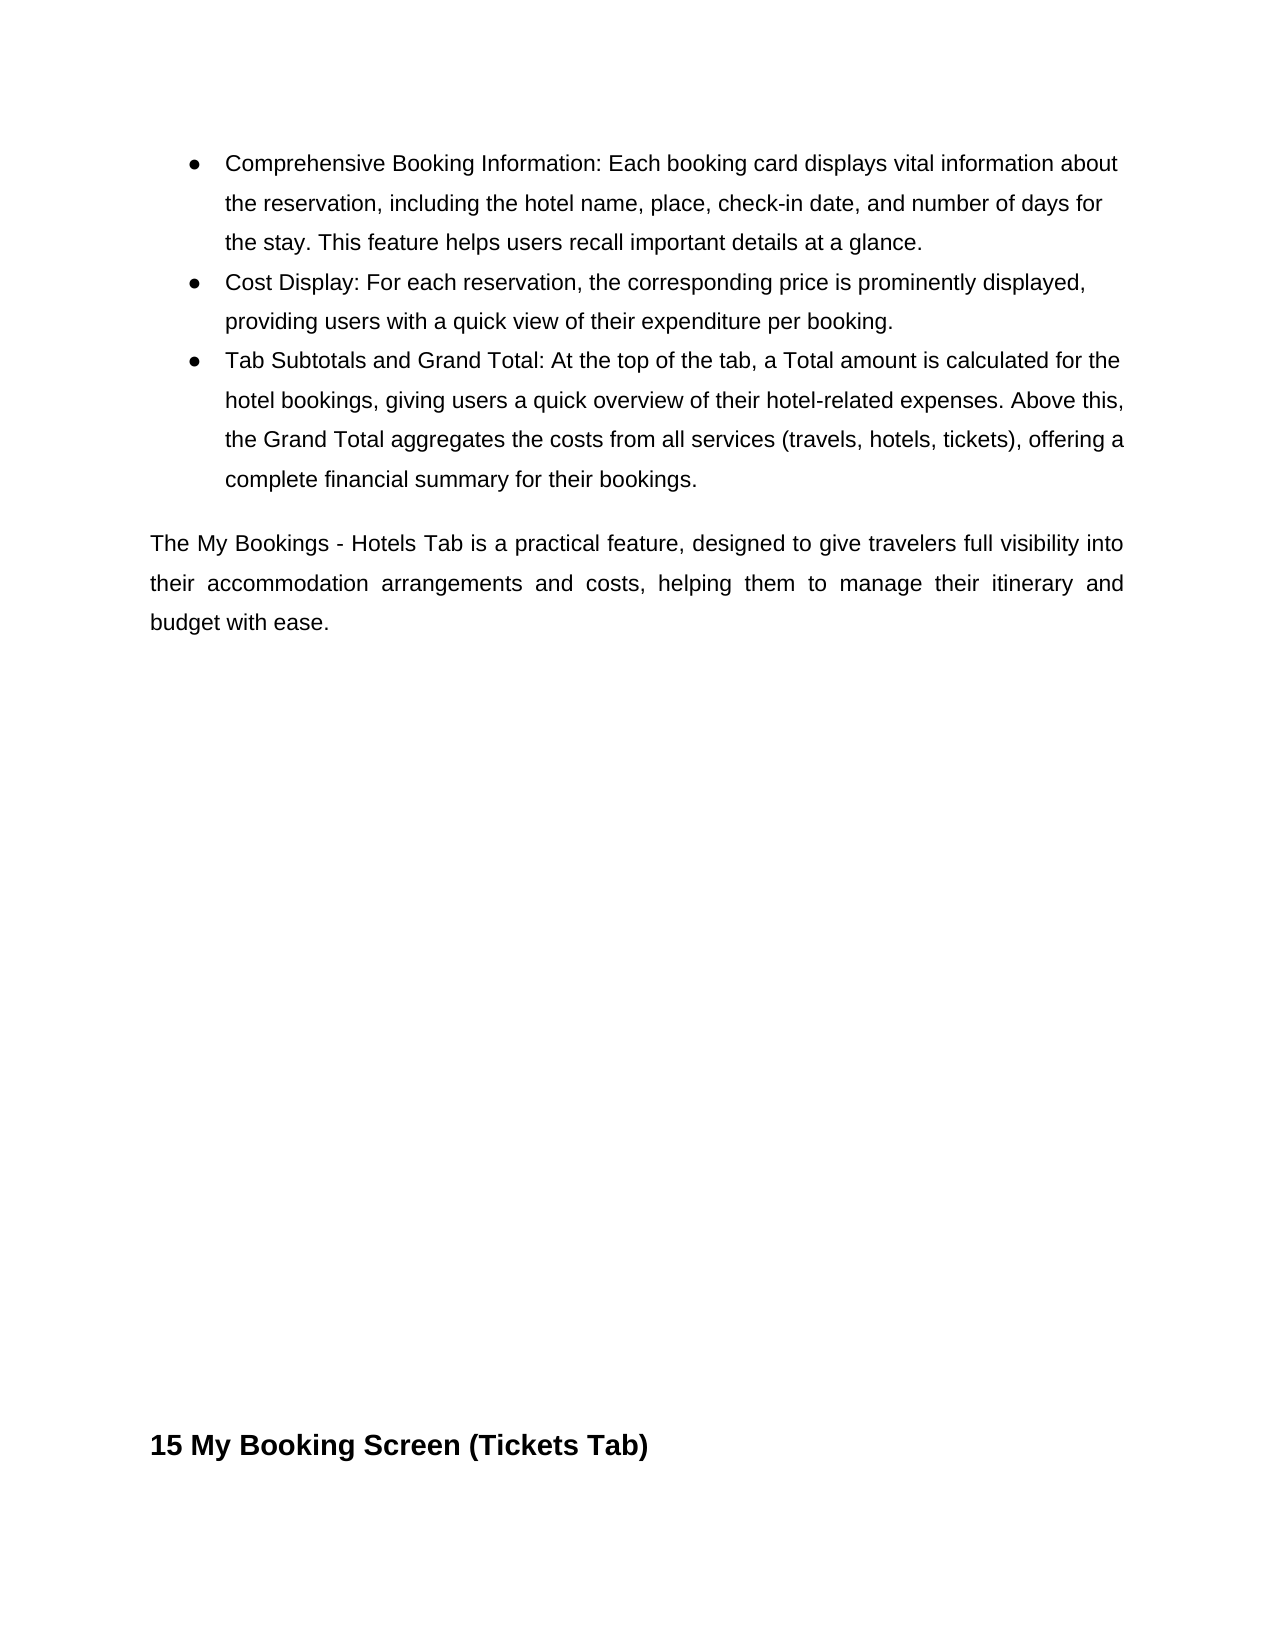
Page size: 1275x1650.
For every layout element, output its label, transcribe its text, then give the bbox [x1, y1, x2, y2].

text The My Bookings - Hotels Tab is a practical feature, designed to give travelers full visibility into their accommodation arrangements and costs, helping them to manage their itinerary and budget with ease. [150, 530, 1125, 636]
list Cost Display: For each reservation, the corresponding price is prominently displayed, providing users with a quick view of their expenditure per booking. [187, 268, 1125, 334]
list Comprehensive Booking Information: Each booking card displays vital information about the reservation, including the hotel name, place, check-in date, and number of days for the stay. This feature helps users recall important details at a glance. [187, 150, 1125, 255]
text 15 My Booking Screen (Tickets Tab) [150, 1428, 1125, 1462]
list Tab Subtotals and Grand Total: At the top of the tab, a Total amount is calculated for the hotel bookings, giving users a quick overview of their hotel-related expenses. Above this, the Grand Total aggregates the costs from all services (travels, hotels, tickets), offering a complete financial summary for their bookings. [187, 347, 1125, 492]
